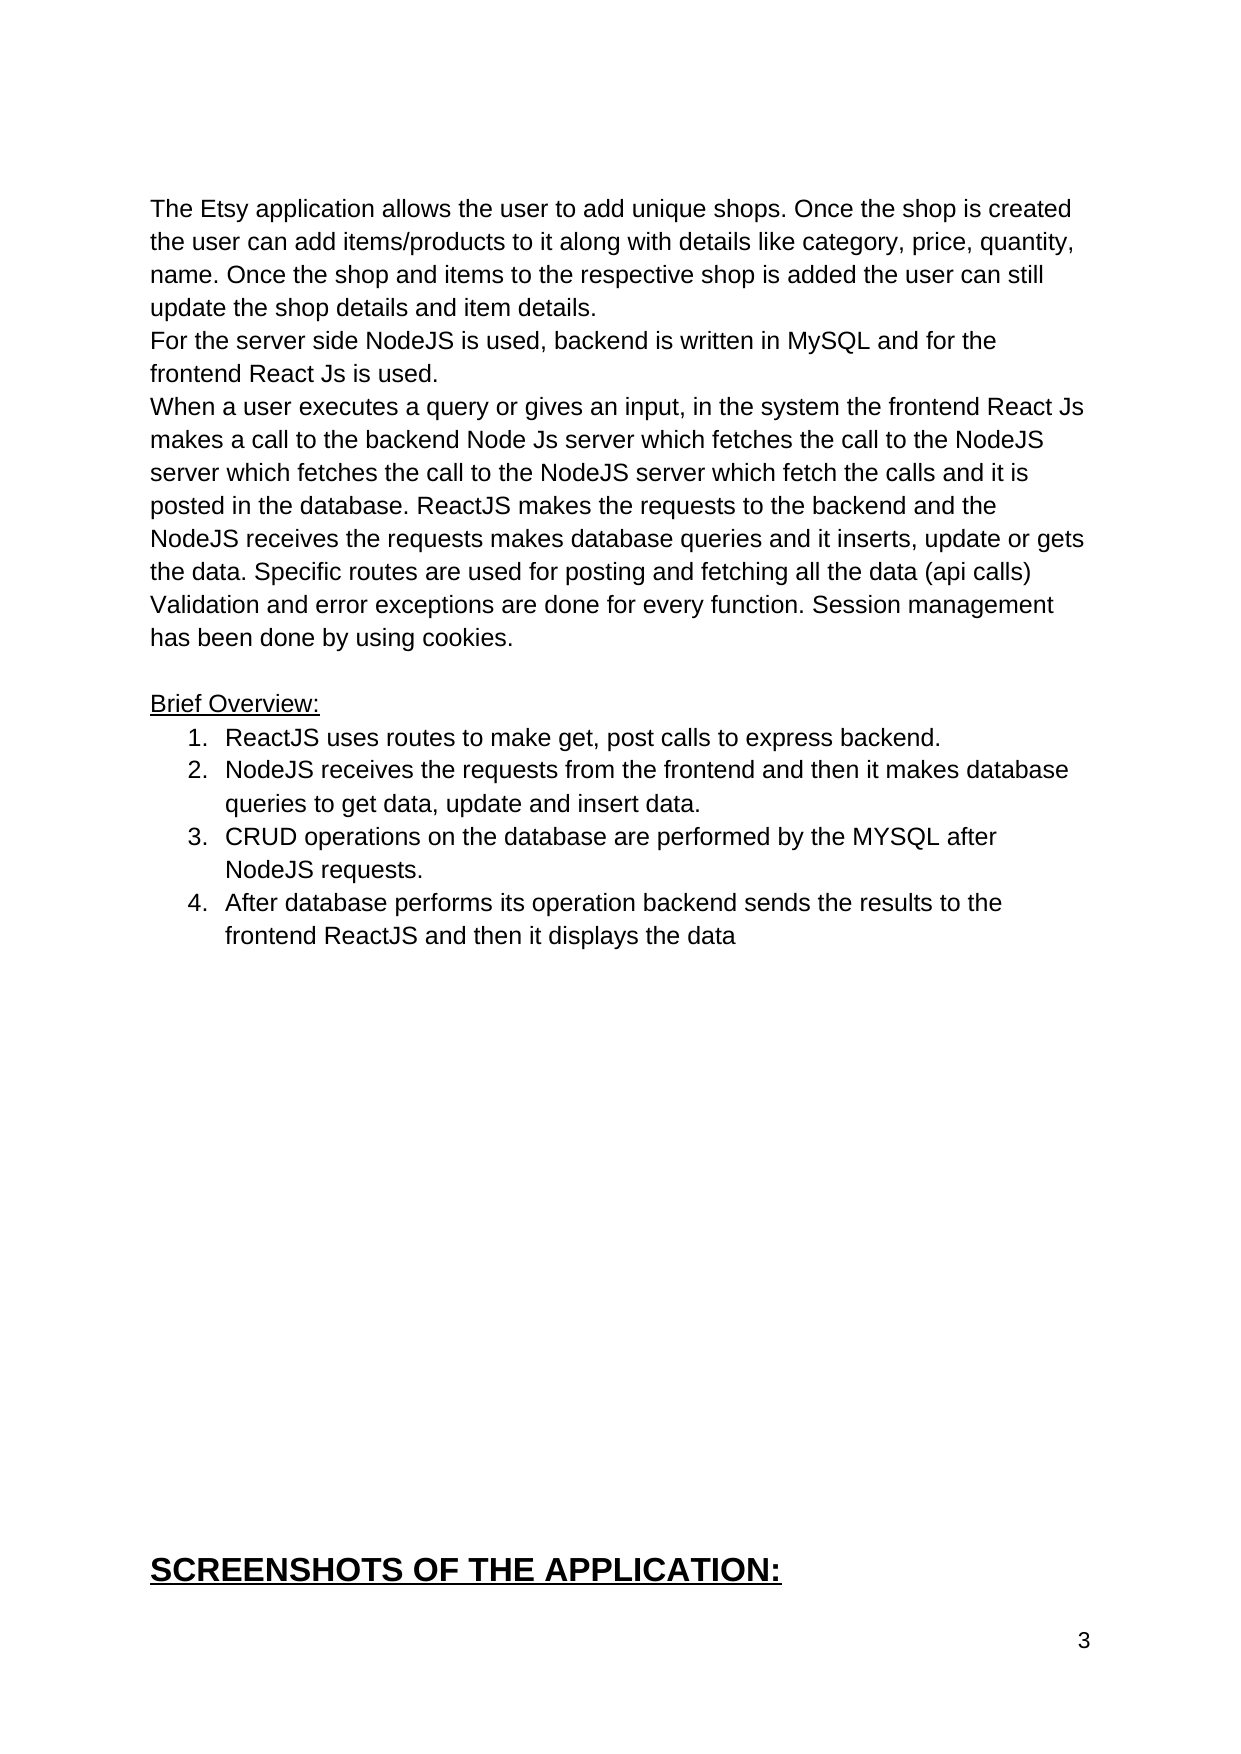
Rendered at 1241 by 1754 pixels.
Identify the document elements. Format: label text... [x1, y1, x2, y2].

list NodeJS receives the requests from the frontend and then it makes database queries to get data, update and insert data. [187, 756, 1090, 817]
list After database performs its operation backend sends the results to the frontend ReactJS and then it displays the data [187, 888, 1090, 949]
text Brief Overview: [150, 689, 1090, 718]
text For the server side NodeJS is used, backend is written in MySQL and for the frontend React Js is used. [150, 326, 1090, 388]
text When a user executes a query or gives an input, in the system the frontend React Js makes a call to the backend Node Js server which fetches the call to the NodeJS server which fetches the call to the NodeJS server which fetch the calls and it is posted in the database. ReactJS makes the requests to the backend and the NodeJS receives the requests makes database queries and it inserts, update or gets the data. Specific routes are used for posting and fetching all the data (api calls) [150, 392, 1090, 586]
text Validation and error exceptions are done for every function. Session management has been done by using cookies. [150, 590, 1090, 652]
text The Etsy application allows the user to add unique shops. Once the shop is created the user can add items/products to it along with details like category, price, quantity, name. Once the shop and items to the respective shop is added the user can still update the shop details and item details. [150, 194, 1090, 322]
text SCREENSHOTS OF THE APPLICATION: [150, 1550, 1090, 1588]
list CRUD operations on the database are performed by the MYSQL after NodeJS requests. [187, 822, 1090, 883]
list ReactJS uses routes to make get, post calls to express backend. [187, 722, 1090, 751]
